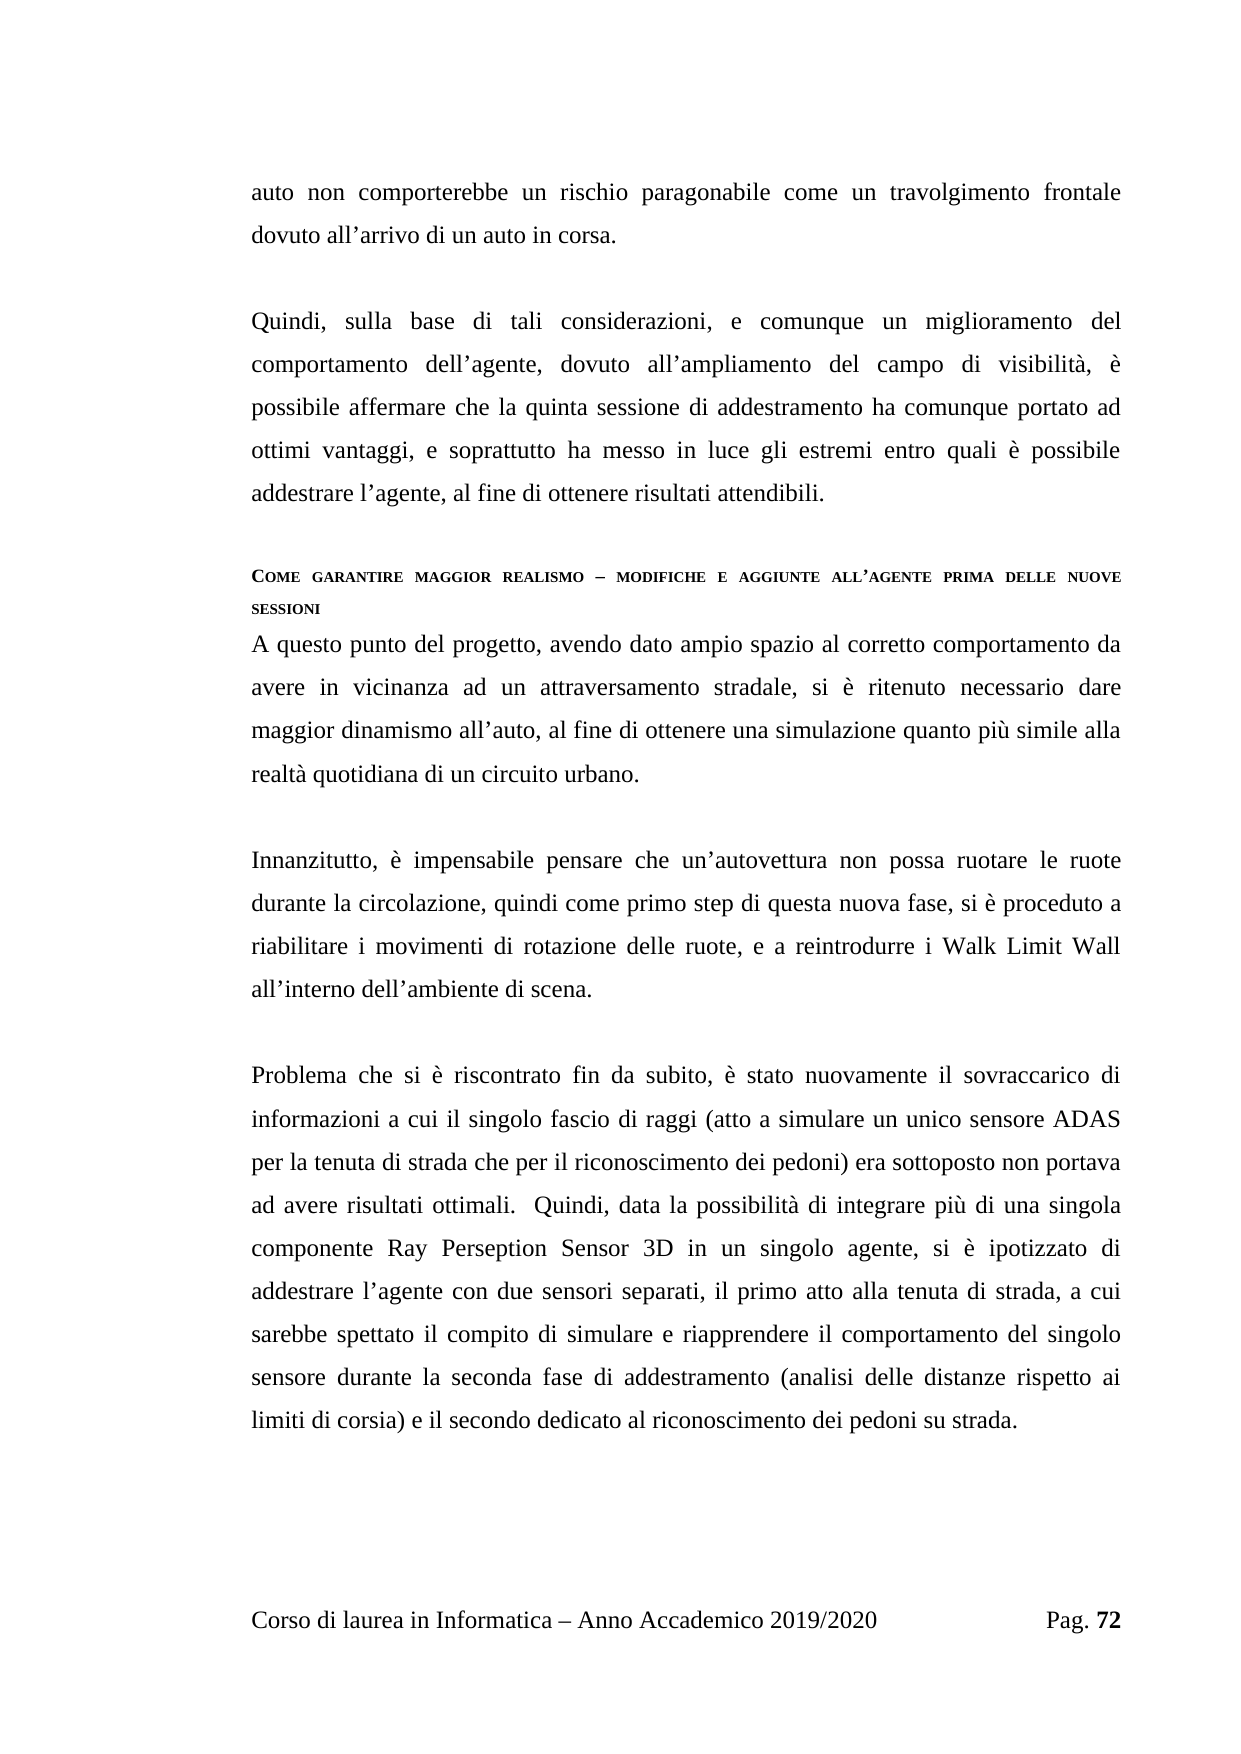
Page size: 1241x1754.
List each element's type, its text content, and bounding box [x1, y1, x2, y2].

text Innanzitutto, è impensabile pensare che un’autovettura non possa ruotare le ruote durante la circolazione, quindi come primo step di questa nuova fase, si è proceduto a riabilitare i movimenti di rotazione delle ruote, e a reintrodurre i Walk Limit Wall all’interno dell’ambiente di scena. [251, 845, 1122, 1003]
text Quindi, sulla base di tali considerazioni, e comunque un miglioramento del comportamento dell’agente, dovuto all’ampliamento del campo di visibilità, è possibile affermare che la quinta sessione di addestramento ha comunque portato ad ottimi vantaggi, e soprattutto ha messo in luce gli estremi entro quali è possibile addestrare l’agente, al fine di ottenere risultati attendibili. [251, 306, 1122, 507]
text A questo punto del progetto, avendo dato ampio spazio al corretto comportamento da avere in vicinanza ad un attraversamento stradale, si è ritenuto necessario dare maggior dinamismo all’auto, al fine di ottenere una simulazione quanto più simile alla realtà quotidiana di un circuito urbano. [251, 629, 1122, 787]
text Come garantire maggior realismo – modifiche e aggiunte all’agente prima delle nuove sessioni [251, 565, 1122, 618]
text Problema che si è riscontrato fin da subito, è stato nuovamente il sovraccarico di informazioni a cui il singolo fascio di raggi (atto a simulare un unico sensore ADAS per la tenuta di strada che per il riconoscimento dei pedoni) era sottoposto non portava ad avere risultati ottimali. Quindi, data la possibilità di integrare più di una singola componente Ray Perseption Sensor 3D in un singolo agente, si è ipotizzato di addestrare l’agente con due sensori separati, il primo atto alla tenuta di strada, a cui sarebbe spettato il compito di simulare e riapprendere il comportamento del singolo sensore durante la seconda fase di addestramento (analisi delle distanze rispetto ai limiti di corsia) e il secondo dedicato al riconoscimento dei pedoni su strada. [251, 1061, 1122, 1434]
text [251, 177, 1122, 248]
